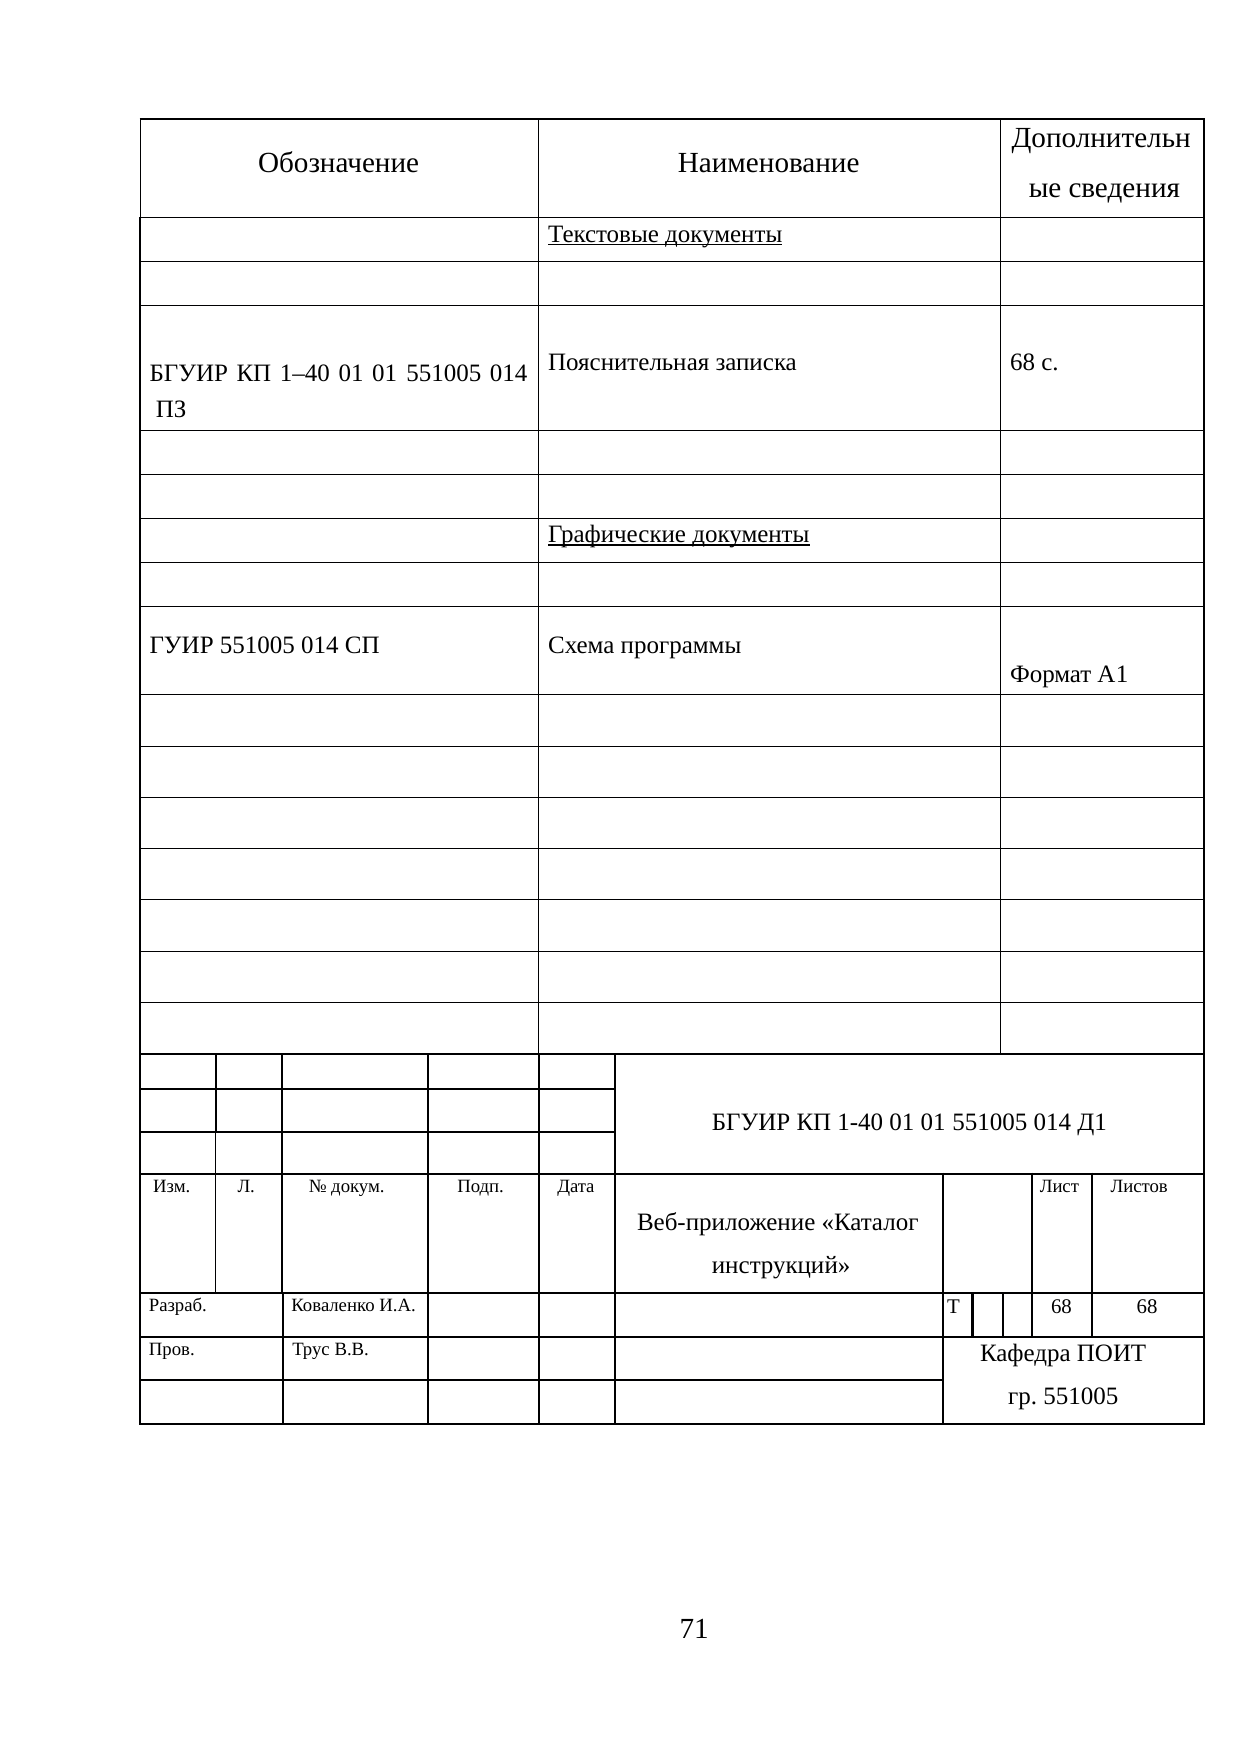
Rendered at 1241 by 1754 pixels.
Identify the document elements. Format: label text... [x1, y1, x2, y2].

table_cell [540, 1403, 614, 1423]
table_cell [283, 1090, 427, 1131]
table_cell [540, 1090, 614, 1131]
table_cell [1001, 218, 1203, 261]
table_cell [141, 1133, 215, 1173]
table_cell [539, 563, 1000, 606]
table_cell Веб-приложение «Каталог инструкций» [616, 1175, 942, 1292]
table_cell Формат А1 [1001, 607, 1203, 694]
table_cell [1001, 798, 1203, 848]
table_cell [1001, 519, 1203, 562]
table_cell [141, 1090, 215, 1131]
table_cell Разраб. [141, 1294, 282, 1336]
table_cell [1001, 900, 1203, 951]
table_cell [1001, 262, 1203, 305]
table_cell [1001, 849, 1203, 899]
table_cell [141, 1003, 538, 1053]
table_cell Трус В.В. [284, 1338, 427, 1379]
table_cell [141, 900, 538, 951]
table_cell Лист [1033, 1175, 1091, 1292]
table_cell [539, 431, 1000, 474]
table_cell Коваленко И.А. [284, 1294, 427, 1336]
table_cell [141, 695, 538, 746]
table_cell [141, 798, 538, 848]
table_cell [141, 475, 538, 518]
table_cell Текстовые документы [539, 218, 1000, 261]
table_cell БГУИР КП 1-40 01 01 551005 014 Д1 [616, 1055, 1203, 1173]
table_cell [539, 798, 1000, 848]
table_cell Т [944, 1294, 971, 1336]
table_cell Пояснительная записка [539, 306, 1000, 430]
table_cell [540, 1133, 614, 1173]
table_cell [429, 1090, 538, 1131]
table_cell Пров. [141, 1338, 282, 1379]
table_cell № докум. [283, 1175, 427, 1292]
table_cell [141, 519, 538, 562]
table_cell [1001, 563, 1203, 606]
table_cell [539, 747, 1000, 797]
table_cell [283, 1133, 427, 1173]
table_cell [283, 1055, 427, 1087]
table_cell ГУИР 551005 014 СП [141, 607, 538, 694]
table_cell [284, 1381, 427, 1423]
table_cell [539, 900, 1000, 951]
table_cell [1001, 952, 1203, 1002]
table_cell [141, 747, 538, 797]
table_cell [1001, 431, 1203, 474]
table_cell [1004, 1294, 1031, 1336]
table_cell [540, 1321, 614, 1336]
table_cell [539, 849, 1000, 899]
table_cell [974, 1294, 1002, 1336]
table_cell Изм. [141, 1175, 215, 1292]
table_cell [429, 1381, 538, 1423]
table_cell [539, 695, 1000, 746]
table_cell [141, 1055, 215, 1087]
table_header Дополнительные сведения [1001, 120, 1203, 217]
table_cell [141, 1381, 282, 1423]
table_cell Схема программы [539, 607, 1000, 694]
table_cell [1001, 747, 1203, 797]
table_cell [1001, 695, 1203, 746]
table_cell [429, 1294, 538, 1336]
table_cell [429, 1055, 538, 1087]
table_cell [429, 1133, 538, 1173]
table_cell 68 с. [1001, 306, 1203, 430]
table_cell [141, 262, 538, 305]
table_cell [539, 1003, 1000, 1053]
table_cell [429, 1338, 538, 1379]
table_cell 68 [1033, 1294, 1091, 1336]
table_cell [539, 262, 1000, 305]
table_cell БГУИР КП 1–40 01 01 551005 014 ПЗ [141, 306, 538, 430]
table_cell 68 [1093, 1294, 1203, 1336]
table_cell [141, 952, 538, 1002]
table_cell [540, 1364, 614, 1379]
table_cell [944, 1175, 1031, 1292]
table_cell [217, 1055, 281, 1087]
table_cell [616, 1338, 942, 1379]
table_cell [1001, 1003, 1203, 1053]
table_cell [217, 1090, 281, 1131]
table_header Наименование [539, 120, 1000, 217]
table_cell [616, 1294, 942, 1336]
table_cell [616, 1381, 942, 1423]
table_cell [141, 218, 538, 261]
table_cell Кафедра ПОИТ гр. 551005 [944, 1338, 1203, 1423]
table_cell [540, 1055, 614, 1087]
table_cell [1001, 475, 1203, 518]
table_cell [141, 563, 538, 606]
table_cell Л. [216, 1175, 281, 1292]
table_cell [141, 431, 538, 474]
table_cell [216, 1133, 281, 1173]
table_cell [141, 849, 538, 899]
table_cell Листов [1093, 1175, 1203, 1292]
table_header Обозначение [141, 120, 538, 217]
table_cell Дата [540, 1175, 614, 1292]
table_cell Графические документы [539, 519, 1000, 562]
table_cell Подп. [429, 1175, 538, 1292]
table_cell [539, 952, 1000, 1002]
table_cell [539, 475, 1000, 518]
